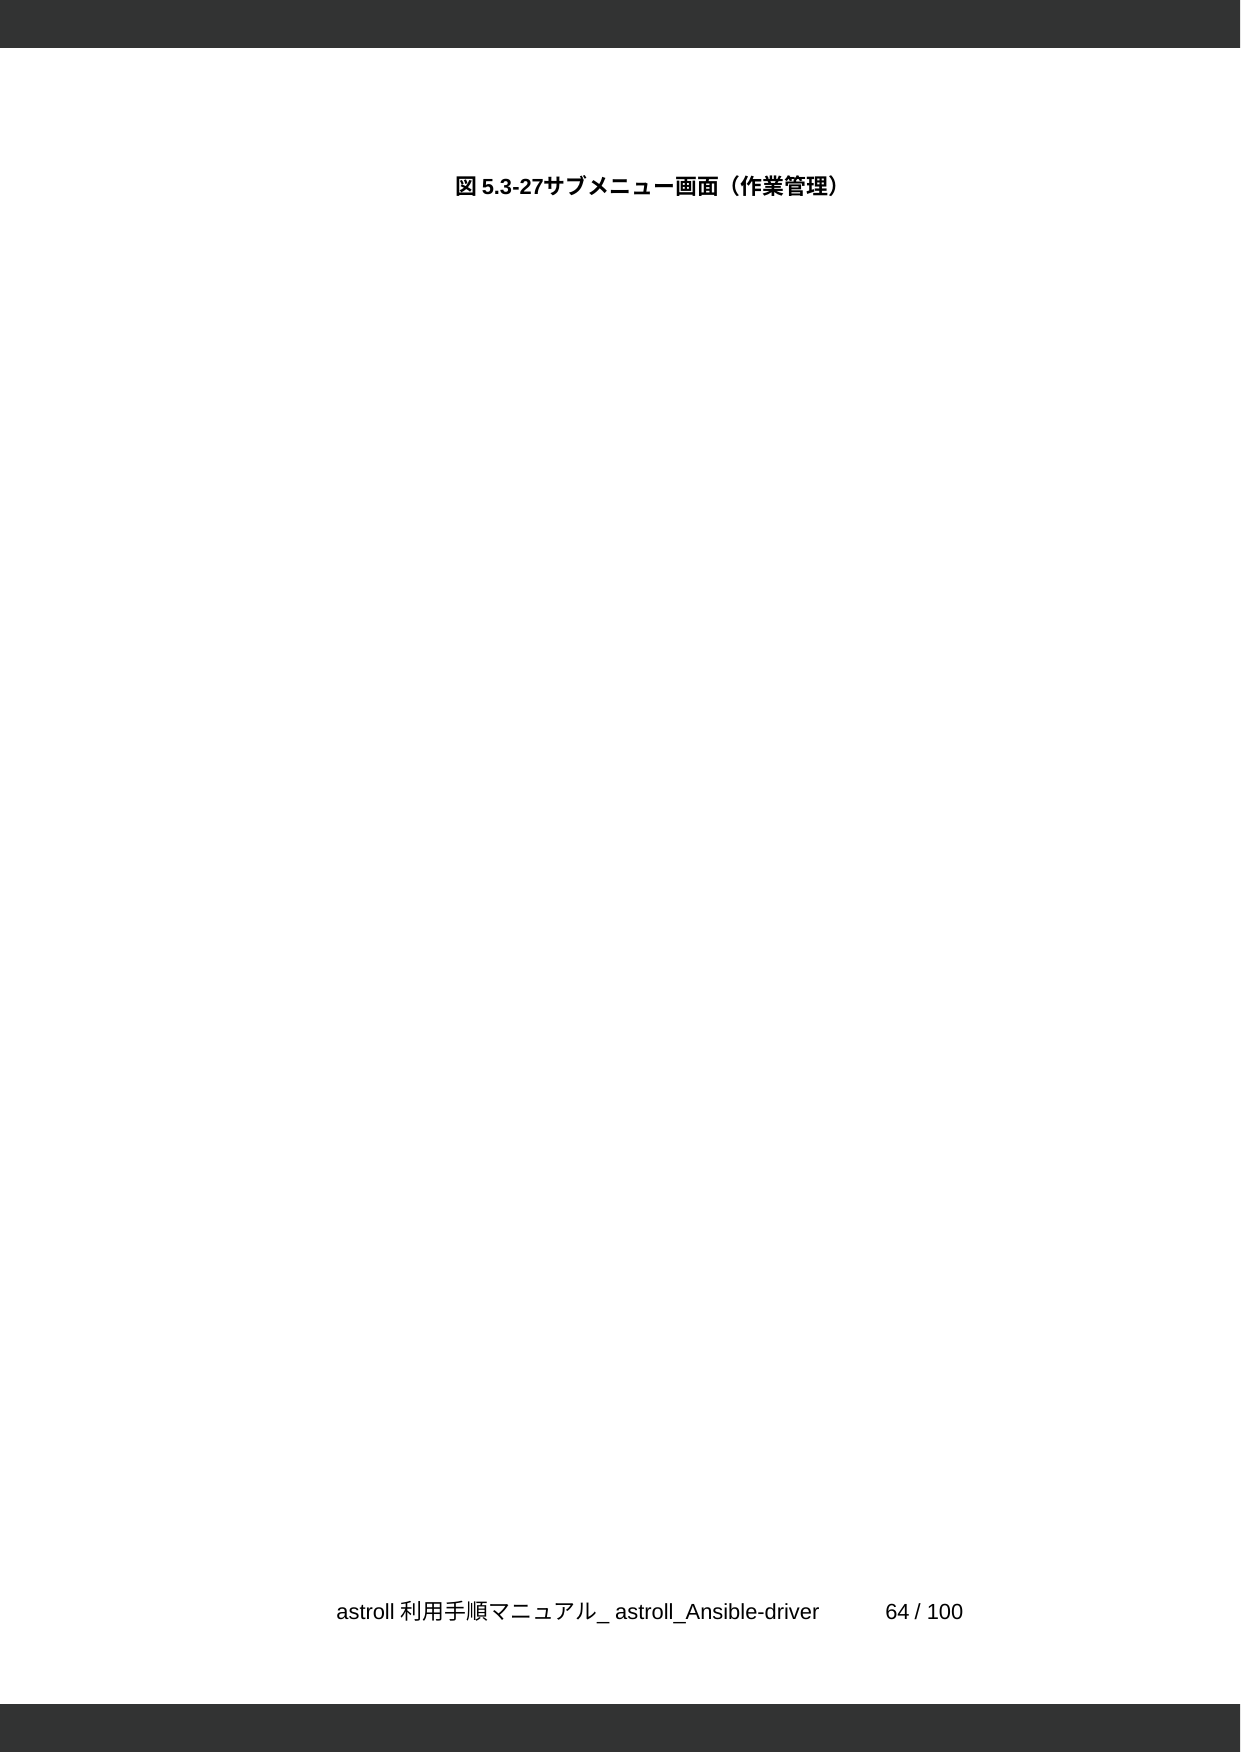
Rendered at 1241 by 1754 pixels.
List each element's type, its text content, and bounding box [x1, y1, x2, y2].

picture [0, 1704, 1241, 1752]
picture [0, 0, 1241, 48]
